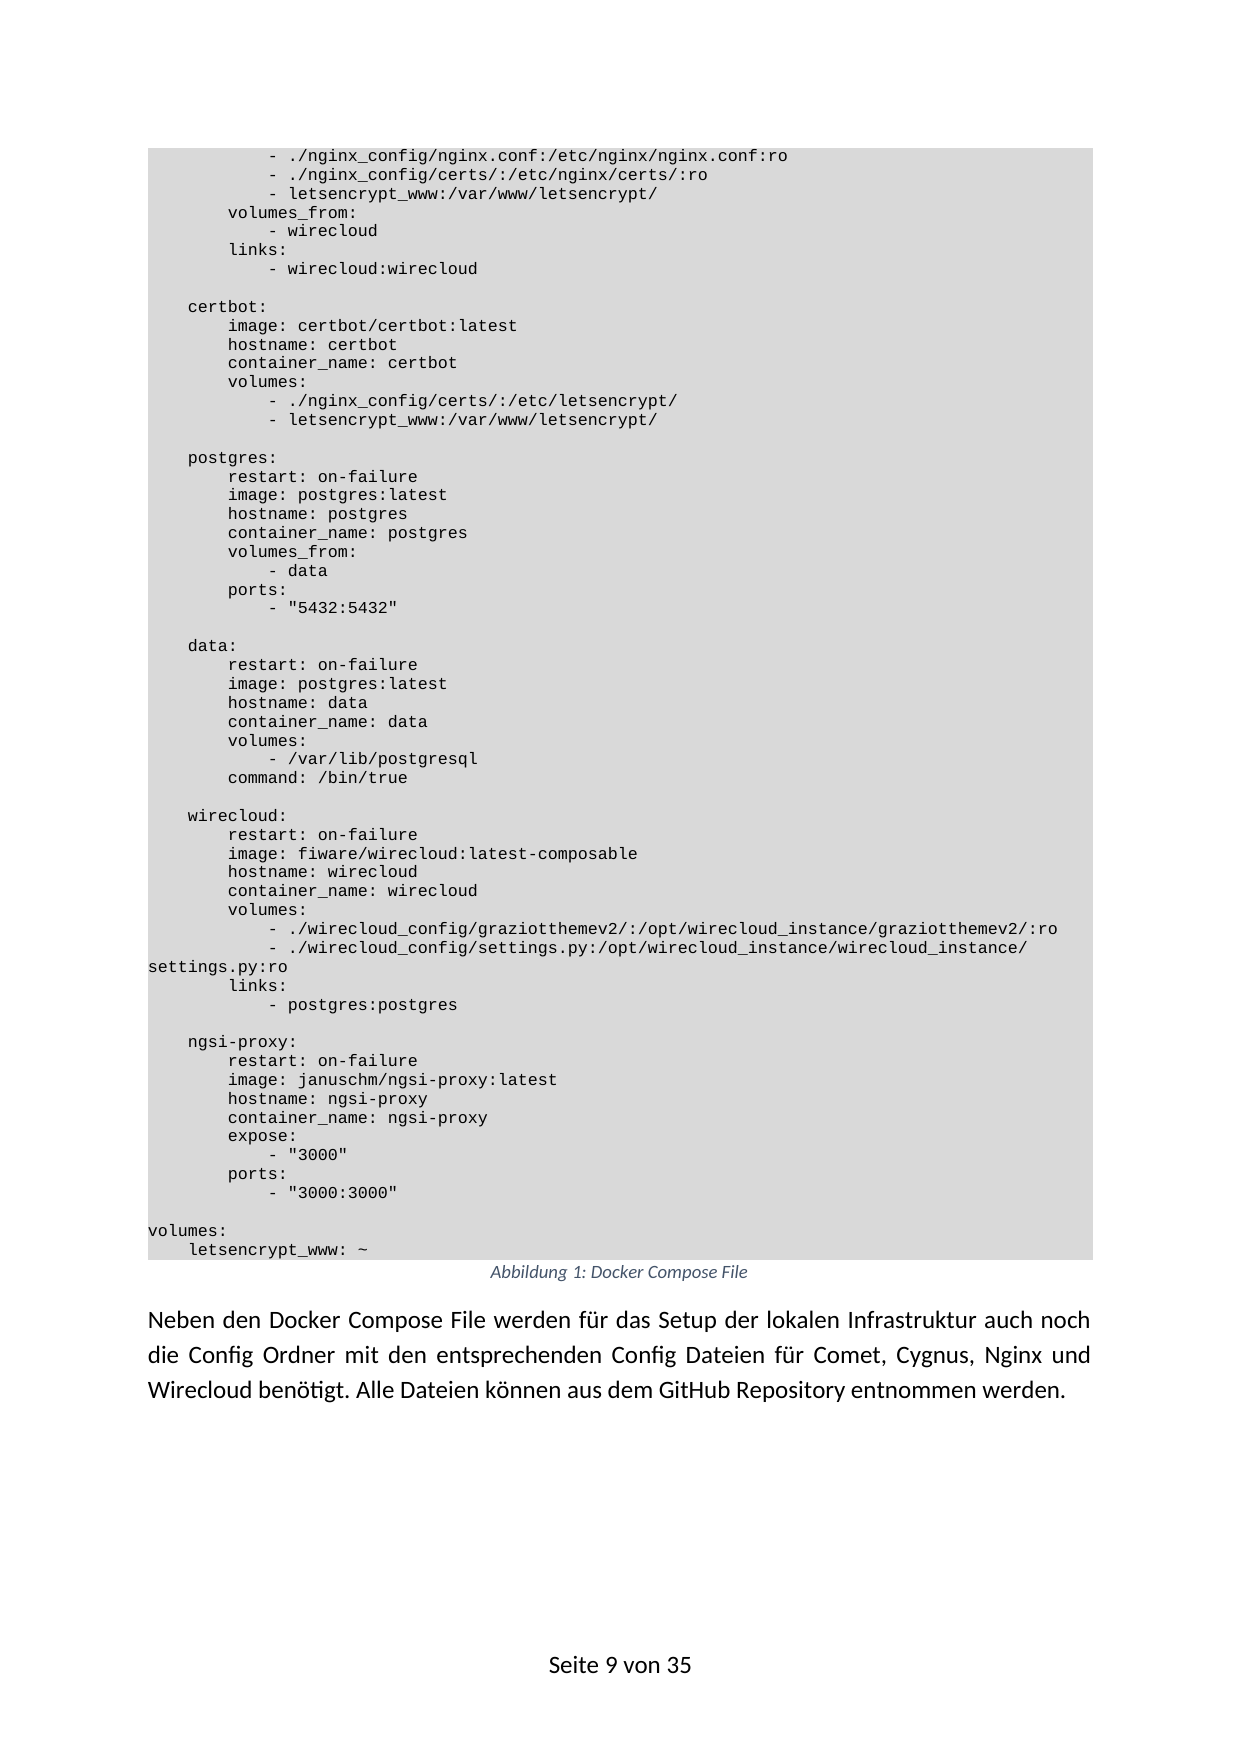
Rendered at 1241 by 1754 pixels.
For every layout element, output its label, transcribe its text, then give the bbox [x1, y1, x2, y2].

text data: [148, 638, 1093, 657]
text restart: on-failure [148, 1053, 1093, 1071]
text expose: [148, 1128, 1093, 1147]
text container_name: postgres [148, 525, 1093, 543]
text - ./wirecloud_config/settings.py:/opt/wirecloud_instance/wirecloud_instance/settings.py:ro [148, 939, 1093, 977]
text - ./nginx_config/certs/:/etc/nginx/certs/:ro [148, 166, 1093, 185]
text links: [148, 977, 1093, 996]
text - /var/lib/postgresql [148, 751, 1093, 770]
text hostname: wirecloud [148, 864, 1093, 883]
text image: postgres:latest [148, 676, 1093, 694]
text - ./nginx_config/nginx.conf:/etc/nginx/nginx.conf:ro [148, 148, 1093, 166]
text letsencrypt_www: ~ [148, 1241, 1093, 1260]
text volumes_from: [148, 543, 1093, 562]
text hostname: data [148, 694, 1093, 713]
text container_name: certbot [148, 355, 1093, 374]
text volumes_from: [148, 204, 1093, 223]
text - data [148, 562, 1093, 581]
text ports: [148, 1166, 1093, 1184]
text hostname: postgres [148, 506, 1093, 525]
text restart: on-failure [148, 826, 1093, 845]
text wirecloud: [148, 807, 1093, 826]
text - letsencrypt_www:/var/www/letsencrypt/ [148, 185, 1093, 204]
text volumes: [148, 732, 1093, 751]
text - wirecloud:wirecloud [148, 261, 1093, 279]
text image: certbot/certbot:latest [148, 317, 1093, 336]
text links: [148, 242, 1093, 261]
text ngsi-proxy: [148, 1034, 1093, 1053]
text - letsencrypt_www:/var/www/letsencrypt/ [148, 412, 1093, 430]
text certbot: [148, 298, 1093, 317]
text container_name: ngsi-proxy [148, 1109, 1093, 1128]
text image: januschm/ngsi-proxy:latest [148, 1071, 1093, 1090]
text command: /bin/true [148, 770, 1093, 789]
text restart: on-failure [148, 468, 1093, 487]
text - postgres:postgres [148, 996, 1093, 1015]
text - "3000" [148, 1147, 1093, 1166]
text image: postgres:latest [148, 487, 1093, 506]
text volumes: [148, 374, 1093, 393]
text volumes: [148, 902, 1093, 921]
text hostname: certbot [148, 336, 1093, 355]
text image: fiware/wirecloud:latest-composable [148, 845, 1093, 864]
text Neben den Docker Compose File werden für das Setup der lokalen Infrastruktur auch noch die Config Ordner mit den entsprechenden Config Dateien für Comet, Cygnus, Nginx und Wirecloud benötigt. Alle Dateien können aus dem GitHub Repository entnommen werden. [148, 1304, 1093, 1404]
text - "5432:5432" [148, 600, 1093, 619]
text postgres: [148, 449, 1093, 468]
text container_name: data [148, 713, 1093, 732]
text hostname: ngsi-proxy [148, 1090, 1093, 1109]
text container_name: wirecloud [148, 883, 1093, 902]
text - ./nginx_config/certs/:/etc/letsencrypt/ [148, 393, 1093, 412]
text - wirecloud [148, 223, 1093, 242]
text volumes: [148, 1222, 1093, 1241]
text ports: [148, 581, 1093, 600]
text - ./wirecloud_config/graziotthemev2/:/opt/wirecloud_instance/graziotthemev2/:ro [148, 921, 1093, 939]
text - "3000:3000" [148, 1184, 1093, 1203]
text restart: on-failure [148, 657, 1093, 676]
